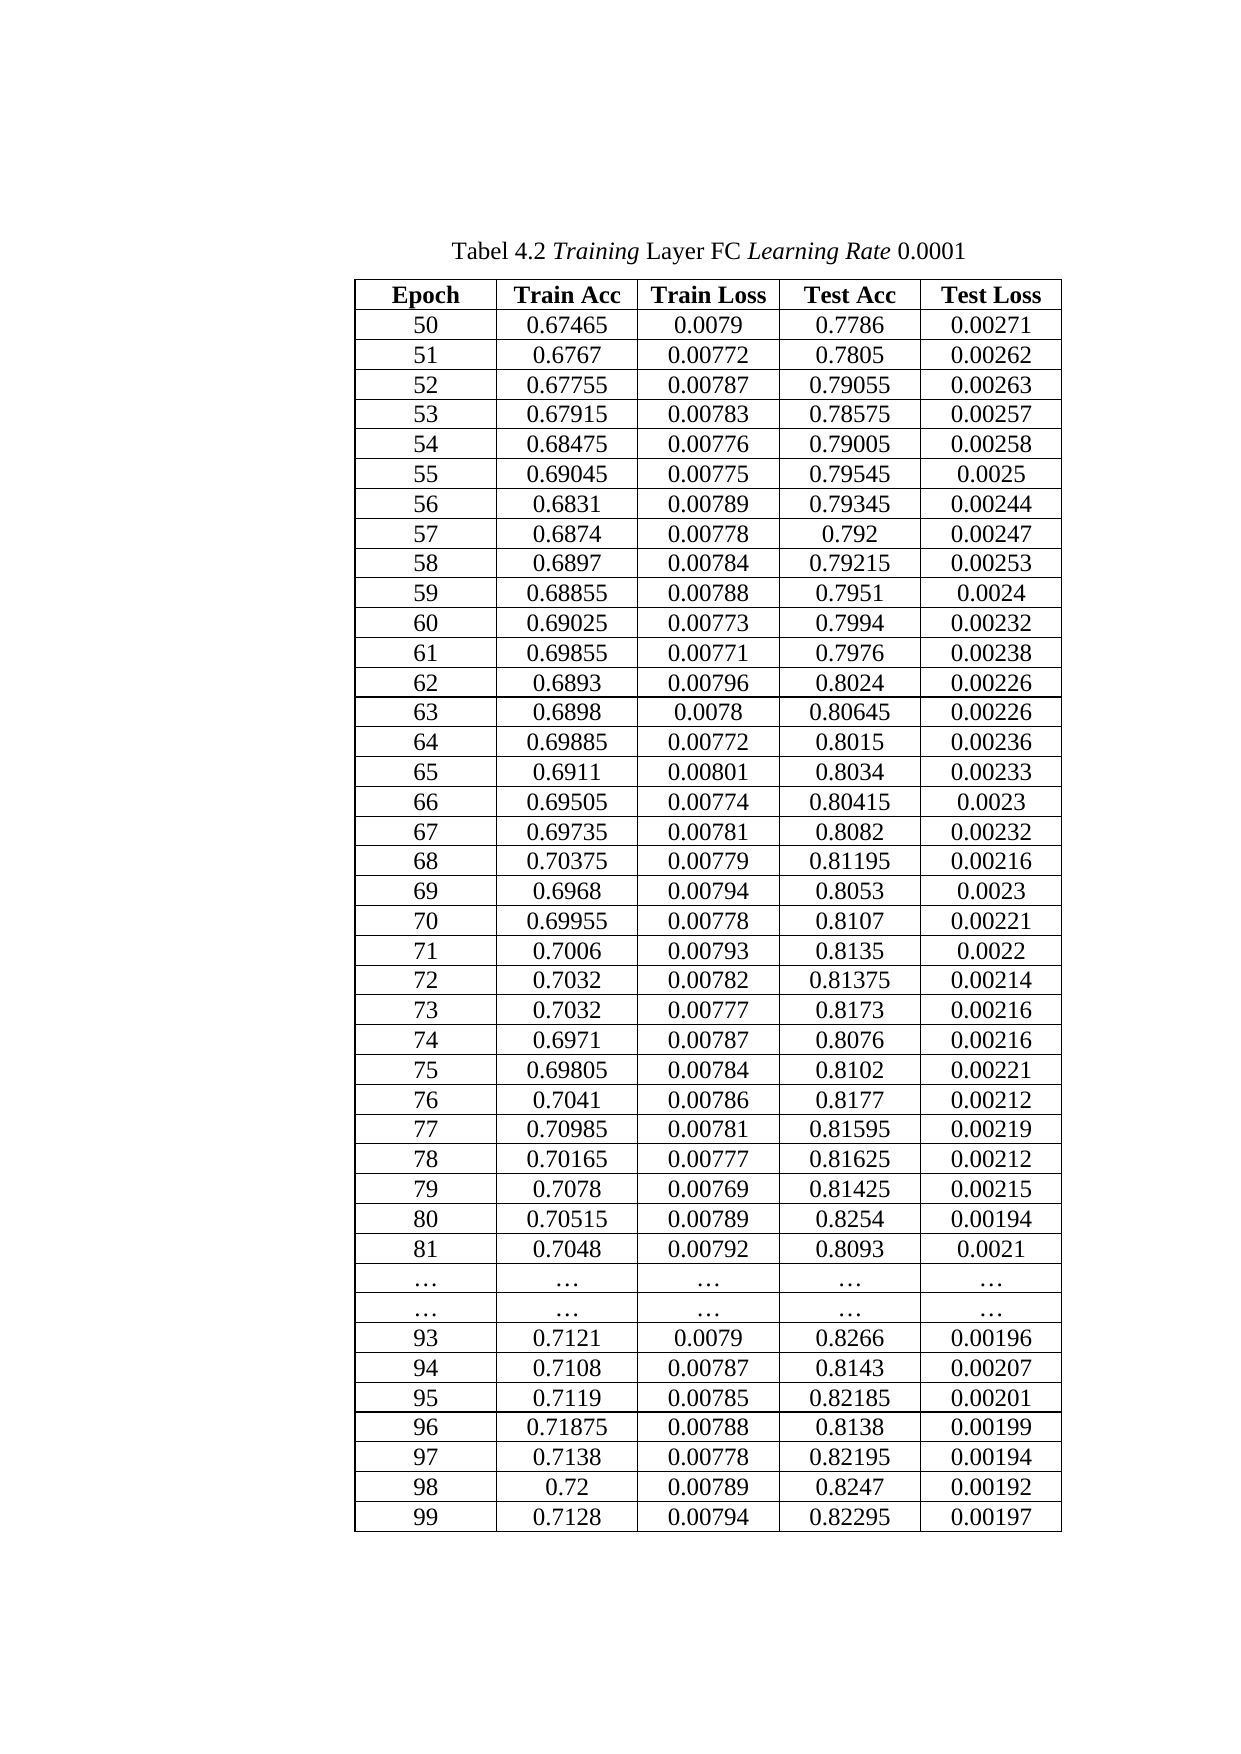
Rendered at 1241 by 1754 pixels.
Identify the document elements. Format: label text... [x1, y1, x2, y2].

table_cell 0.00784 [638, 1055, 779, 1084]
table_cell 50 [356, 310, 496, 339]
table_cell 0.68475 [497, 429, 637, 458]
table_cell 0.81595 [780, 1115, 920, 1143]
table_cell 55 [356, 459, 496, 488]
table_cell 0.00784 [638, 549, 779, 577]
table_header Epoch [356, 280, 496, 309]
table_cell 0.78575 [780, 400, 920, 428]
table_cell 57 [356, 519, 496, 547]
table_cell 0.70985 [497, 1115, 637, 1143]
table_cell 95 [356, 1383, 496, 1411]
table_cell 0.7006 [497, 936, 637, 964]
table_cell 68 [356, 846, 496, 875]
table_cell 0.00788 [638, 1413, 779, 1441]
table_cell 0.00262 [921, 340, 1061, 369]
table_cell 0.00774 [638, 787, 779, 816]
table_cell 97 [356, 1442, 496, 1471]
table_cell 0.00783 [638, 400, 779, 428]
table_cell 0.80645 [780, 698, 920, 726]
table_cell 0.70165 [497, 1144, 637, 1173]
table_cell 0.8024 [780, 668, 920, 696]
table_cell 0.69045 [497, 459, 637, 488]
table_cell 0.69855 [497, 638, 637, 667]
table_cell 0.79545 [780, 459, 920, 488]
table_cell 0.00257 [921, 400, 1061, 428]
table_cell 0.00201 [921, 1383, 1061, 1411]
table_cell 0.00788 [638, 578, 779, 607]
table_cell 0.8173 [780, 995, 920, 1024]
table_cell 0.72 [497, 1472, 637, 1501]
table_cell 0.00238 [921, 638, 1061, 667]
table_cell 0.8053 [780, 876, 920, 905]
table_cell … [638, 1264, 779, 1292]
table_cell 0.0025 [921, 459, 1061, 488]
table_cell 77 [356, 1115, 496, 1143]
table_cell 0.00775 [638, 459, 779, 488]
table_cell 0.00212 [921, 1085, 1061, 1113]
table_cell 0.68855 [497, 578, 637, 607]
table_cell … [780, 1293, 920, 1322]
table_cell 99 [356, 1502, 496, 1531]
table_cell 0.7119 [497, 1383, 637, 1411]
table_cell 0.81195 [780, 846, 920, 875]
table_cell 0.00253 [921, 549, 1061, 577]
table_cell 0.00247 [921, 519, 1061, 547]
table_cell 0.00787 [638, 370, 779, 398]
table_cell 0.69885 [497, 727, 637, 756]
table_cell 52 [356, 370, 496, 398]
table_cell 0.00778 [638, 1442, 779, 1471]
table_cell 0.7121 [497, 1323, 637, 1352]
table_cell 0.79215 [780, 549, 920, 577]
table_cell 94 [356, 1353, 496, 1382]
table_cell 0.8254 [780, 1204, 920, 1233]
table_cell 0.00789 [638, 1204, 779, 1233]
table_cell 0.6831 [497, 489, 637, 518]
table_cell 0.00796 [638, 668, 779, 696]
table_cell 0.00789 [638, 489, 779, 518]
table_cell 76 [356, 1085, 496, 1113]
table_cell 0.6874 [497, 519, 637, 547]
table_cell 66 [356, 787, 496, 816]
table_cell 0.00773 [638, 608, 779, 637]
table_cell 0.6968 [497, 876, 637, 905]
table_cell 0.00794 [638, 1502, 779, 1531]
table_cell 0.8143 [780, 1353, 920, 1382]
table_cell 0.0021 [921, 1234, 1061, 1262]
table_cell 0.00214 [921, 966, 1061, 994]
table_cell … [356, 1293, 496, 1322]
table_cell 0.0078 [638, 698, 779, 726]
table_cell 80 [356, 1204, 496, 1233]
table_cell 81 [356, 1234, 496, 1262]
table_cell 0.67755 [497, 370, 637, 398]
table_cell 0.8177 [780, 1085, 920, 1113]
table_cell 0.00196 [921, 1323, 1061, 1352]
table_cell … [356, 1264, 496, 1292]
table_cell 0.8082 [780, 817, 920, 845]
table_cell 0.00794 [638, 876, 779, 905]
table_cell 0.6971 [497, 1025, 637, 1054]
table_cell 0.8102 [780, 1055, 920, 1084]
table_cell 0.69025 [497, 608, 637, 637]
table_cell 0.8076 [780, 1025, 920, 1054]
table_cell 61 [356, 638, 496, 667]
table_cell 73 [356, 995, 496, 1024]
table_cell 0.00778 [638, 519, 779, 547]
table_cell 0.79345 [780, 489, 920, 518]
table_cell 0.00226 [921, 698, 1061, 726]
table_cell 0.8266 [780, 1323, 920, 1352]
table_cell 72 [356, 966, 496, 994]
table_cell 78 [356, 1144, 496, 1173]
table_cell 0.7048 [497, 1234, 637, 1262]
table_cell 0.00778 [638, 906, 779, 935]
table_cell 0.6898 [497, 698, 637, 726]
table_cell 0.0024 [921, 578, 1061, 607]
table_cell 0.7994 [780, 608, 920, 637]
table_cell 0.00769 [638, 1174, 779, 1203]
table_cell 0.69505 [497, 787, 637, 816]
table_cell 56 [356, 489, 496, 518]
table_cell 0.69955 [497, 906, 637, 935]
table_header Train Loss [638, 280, 779, 309]
table_cell 0.7032 [497, 966, 637, 994]
table_cell … [921, 1264, 1061, 1292]
table_cell 0.00215 [921, 1174, 1061, 1203]
table_cell 0.00772 [638, 727, 779, 756]
table_cell 0.00258 [921, 429, 1061, 458]
table_cell 93 [356, 1323, 496, 1352]
table_cell 96 [356, 1413, 496, 1441]
table_cell 59 [356, 578, 496, 607]
table_cell 79 [356, 1174, 496, 1203]
table_cell 0.7032 [497, 995, 637, 1024]
table_cell 75 [356, 1055, 496, 1084]
table_header Train Acc [497, 280, 637, 309]
table_cell 0.00212 [921, 1144, 1061, 1173]
table_cell 0.00197 [921, 1502, 1061, 1531]
table_cell … [780, 1264, 920, 1292]
table_cell 0.80415 [780, 787, 920, 816]
table_cell 0.00219 [921, 1115, 1061, 1143]
table_cell 0.00216 [921, 846, 1061, 875]
table_cell 0.81375 [780, 966, 920, 994]
table_cell … [638, 1293, 779, 1322]
table_cell 63 [356, 698, 496, 726]
table_cell 0.00194 [921, 1204, 1061, 1233]
table_cell 0.00792 [638, 1234, 779, 1262]
table_cell 64 [356, 727, 496, 756]
table_cell 0.67915 [497, 400, 637, 428]
table_cell … [497, 1264, 637, 1292]
table_cell 0.81625 [780, 1144, 920, 1173]
table_cell 0.7108 [497, 1353, 637, 1382]
table_cell 0.00236 [921, 727, 1061, 756]
table_cell 0.00221 [921, 1055, 1061, 1084]
table_cell 0.0079 [638, 310, 779, 339]
table_cell 0.7976 [780, 638, 920, 667]
table_cell 0.00233 [921, 757, 1061, 786]
table_cell 0.792 [780, 519, 920, 547]
table_cell 0.67465 [497, 310, 637, 339]
table_cell 0.00777 [638, 1144, 779, 1173]
table_cell 0.8107 [780, 906, 920, 935]
table_cell 51 [356, 340, 496, 369]
table_cell 0.8034 [780, 757, 920, 786]
table_cell 0.8138 [780, 1413, 920, 1441]
table_cell 0.00777 [638, 995, 779, 1024]
table_cell 74 [356, 1025, 496, 1054]
table_cell 0.6897 [497, 549, 637, 577]
table_cell 0.00785 [638, 1383, 779, 1411]
table_cell 65 [356, 757, 496, 786]
table_cell 0.8015 [780, 727, 920, 756]
table_cell 0.6767 [497, 340, 637, 369]
table_cell 0.00271 [921, 310, 1061, 339]
table_cell 67 [356, 817, 496, 845]
table_cell 0.82295 [780, 1502, 920, 1531]
table_header Test Acc [780, 280, 920, 309]
table_cell 0.6893 [497, 668, 637, 696]
table_cell 0.0023 [921, 876, 1061, 905]
table_cell 62 [356, 668, 496, 696]
table_cell 0.00781 [638, 817, 779, 845]
table_cell 0.00244 [921, 489, 1061, 518]
table_cell 0.00263 [921, 370, 1061, 398]
table_cell 69 [356, 876, 496, 905]
table_cell 58 [356, 549, 496, 577]
table_cell 0.69805 [497, 1055, 637, 1084]
table_cell 0.00216 [921, 1025, 1061, 1054]
table_cell 0.7041 [497, 1085, 637, 1113]
table_cell 0.0022 [921, 936, 1061, 964]
table_cell 0.0079 [638, 1323, 779, 1352]
table_cell 0.00221 [921, 906, 1061, 935]
table_cell 0.7138 [497, 1442, 637, 1471]
table_cell 0.81425 [780, 1174, 920, 1203]
table_cell 0.00216 [921, 995, 1061, 1024]
table_cell 0.00232 [921, 608, 1061, 637]
table_cell … [921, 1293, 1061, 1322]
table_cell 0.7951 [780, 578, 920, 607]
table_cell 0.00771 [638, 638, 779, 667]
table_cell 0.00226 [921, 668, 1061, 696]
table_cell 0.00793 [638, 936, 779, 964]
table_cell 0.00779 [638, 846, 779, 875]
table_cell 0.8247 [780, 1472, 920, 1501]
table_cell 0.8135 [780, 936, 920, 964]
table_cell 0.69735 [497, 817, 637, 845]
table_cell 0.00772 [638, 340, 779, 369]
table_cell 0.8093 [780, 1234, 920, 1262]
table_cell 53 [356, 400, 496, 428]
table_cell 0.00192 [921, 1472, 1061, 1501]
table_cell 0.00207 [921, 1353, 1061, 1382]
table_cell 70 [356, 906, 496, 935]
table_cell 0.79005 [780, 429, 920, 458]
table_cell 0.00232 [921, 817, 1061, 845]
table_cell 0.7786 [780, 310, 920, 339]
table_cell 0.7078 [497, 1174, 637, 1203]
table_cell 0.0023 [921, 787, 1061, 816]
table_cell 98 [356, 1472, 496, 1501]
table_cell 0.00801 [638, 757, 779, 786]
table_cell 0.6911 [497, 757, 637, 786]
table_cell 0.00194 [921, 1442, 1061, 1471]
table_cell 0.00787 [638, 1353, 779, 1382]
table_cell 0.70375 [497, 846, 637, 875]
table_cell 0.00786 [638, 1085, 779, 1113]
table_cell 0.71875 [497, 1413, 637, 1441]
table_cell 60 [356, 608, 496, 637]
table_cell 0.00781 [638, 1115, 779, 1143]
table_cell 0.00199 [921, 1413, 1061, 1441]
table_cell 0.7128 [497, 1502, 637, 1531]
table_cell 54 [356, 429, 496, 458]
table_header Test Loss [921, 280, 1061, 309]
table_cell 0.82195 [780, 1442, 920, 1471]
table_cell 0.82185 [780, 1383, 920, 1411]
table_cell 0.00776 [638, 429, 779, 458]
table_cell 71 [356, 936, 496, 964]
table_cell 0.00789 [638, 1472, 779, 1501]
list Tabel 4.2 Training Layer FC Learning Rate 0.0001 [354, 236, 1063, 265]
table_cell 0.00782 [638, 966, 779, 994]
table_cell 0.7805 [780, 340, 920, 369]
table_cell … [497, 1293, 637, 1322]
table_cell 0.70515 [497, 1204, 637, 1233]
table_cell 0.79055 [780, 370, 920, 398]
table_cell 0.00787 [638, 1025, 779, 1054]
